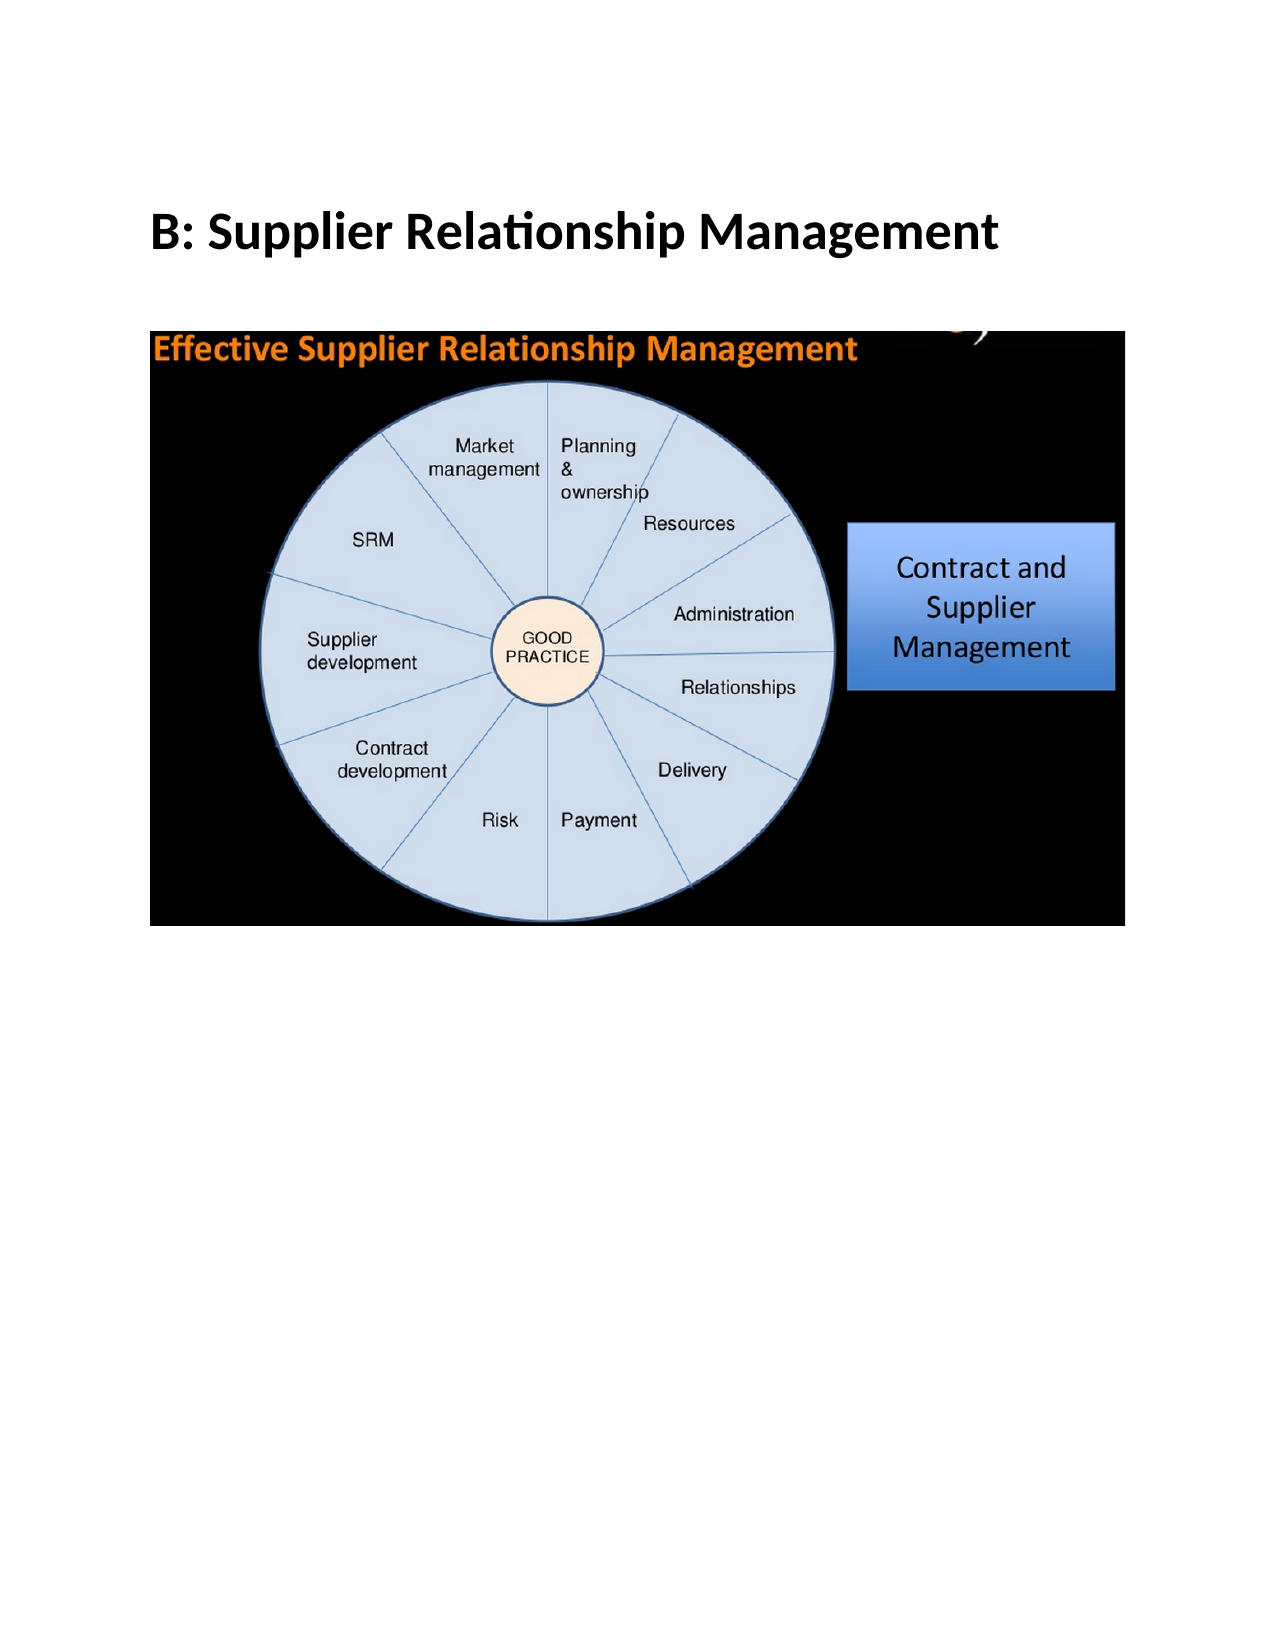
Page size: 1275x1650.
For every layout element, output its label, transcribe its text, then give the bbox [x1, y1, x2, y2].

picture [150, 331, 1125, 926]
text B: Supplier Relationship Management [150, 197, 1125, 263]
